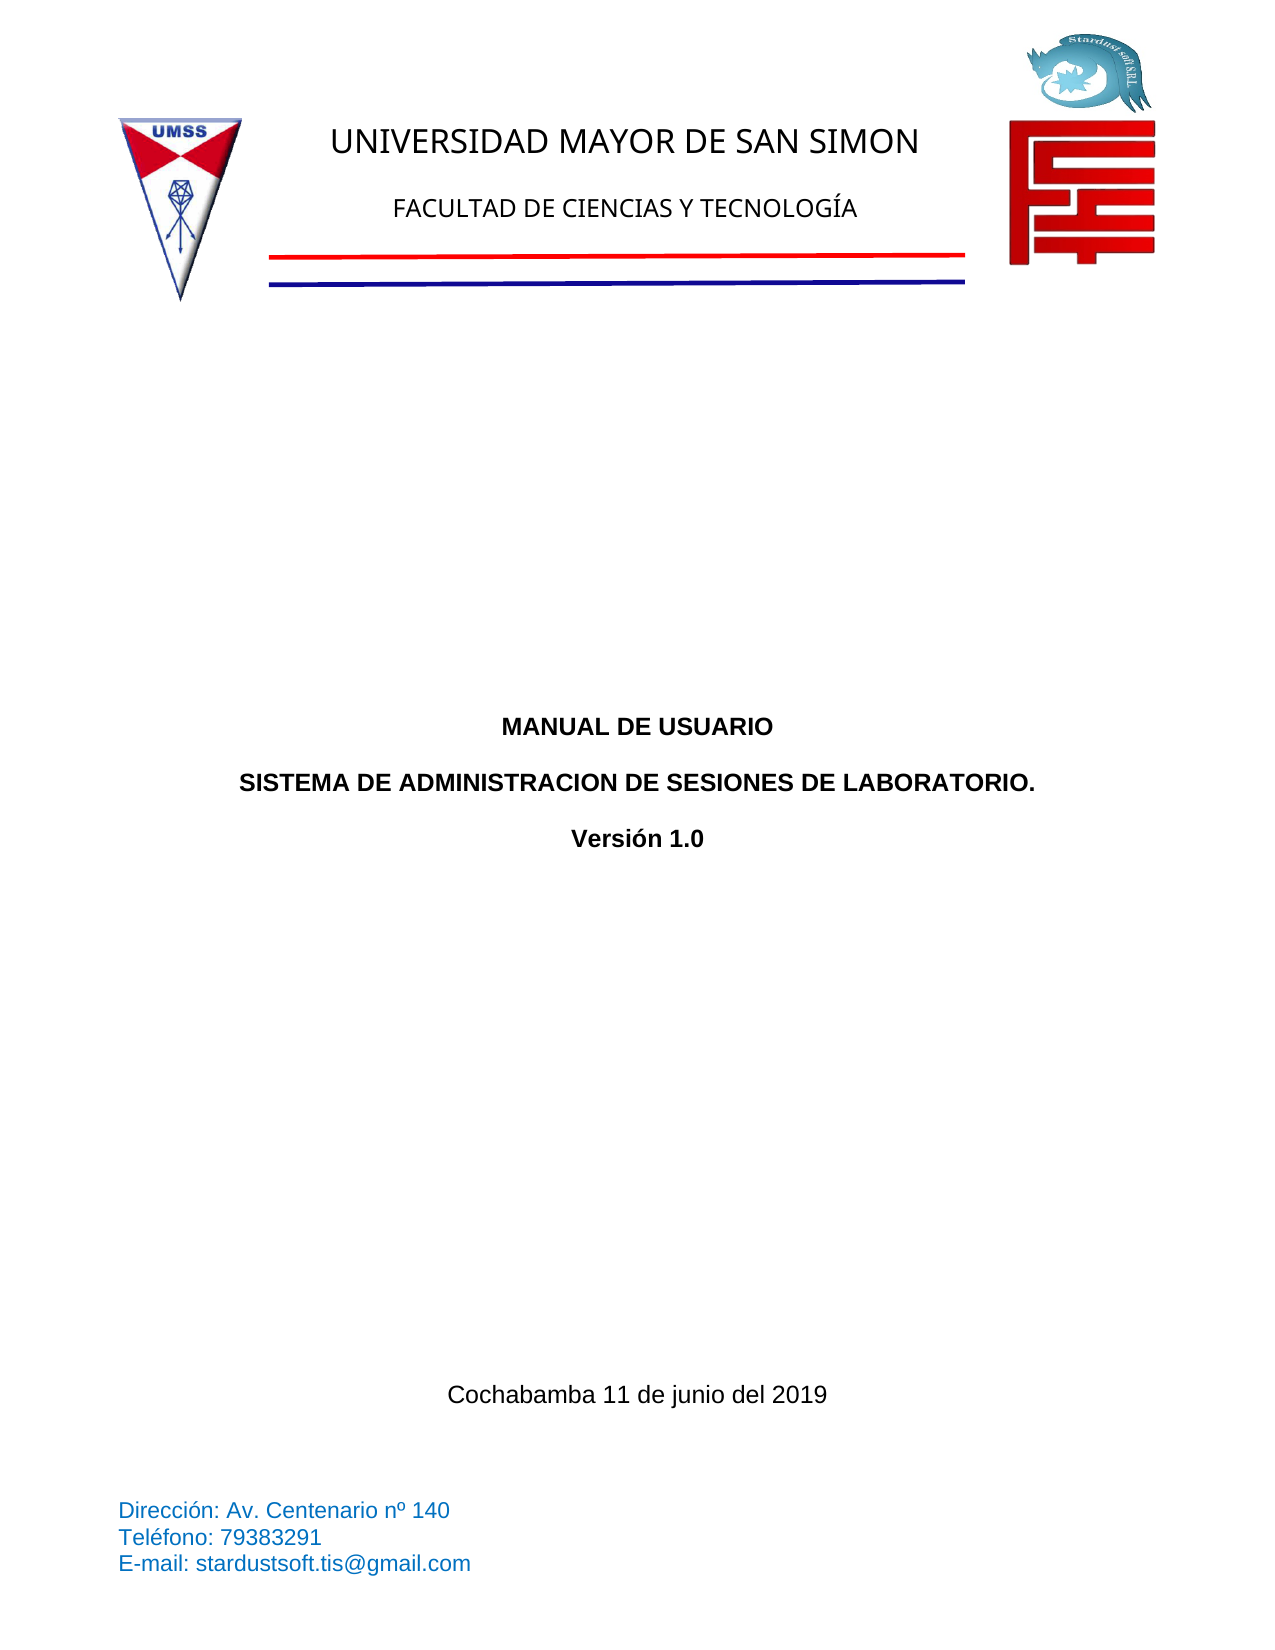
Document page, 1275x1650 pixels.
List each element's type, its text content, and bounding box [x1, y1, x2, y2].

text Versión 1.0 [118, 823, 1157, 852]
text FACULTAD DE CIENCIAS Y TECNOLOGÍA [242, 191, 1007, 225]
text SISTEMA DE ADMINISTRACION DE SESIONES DE LABORATORIO. [118, 768, 1157, 797]
picture [1022, 31, 1157, 116]
text MANUAL DE USUARIO [118, 712, 1157, 741]
picture [1007, 118, 1157, 266]
text Cochabamba 11 de junio del 2019 [118, 1380, 1157, 1408]
text UNIVERSIDAD MAYOR DE SAN SIMON [242, 118, 1007, 163]
picture [118, 118, 242, 302]
